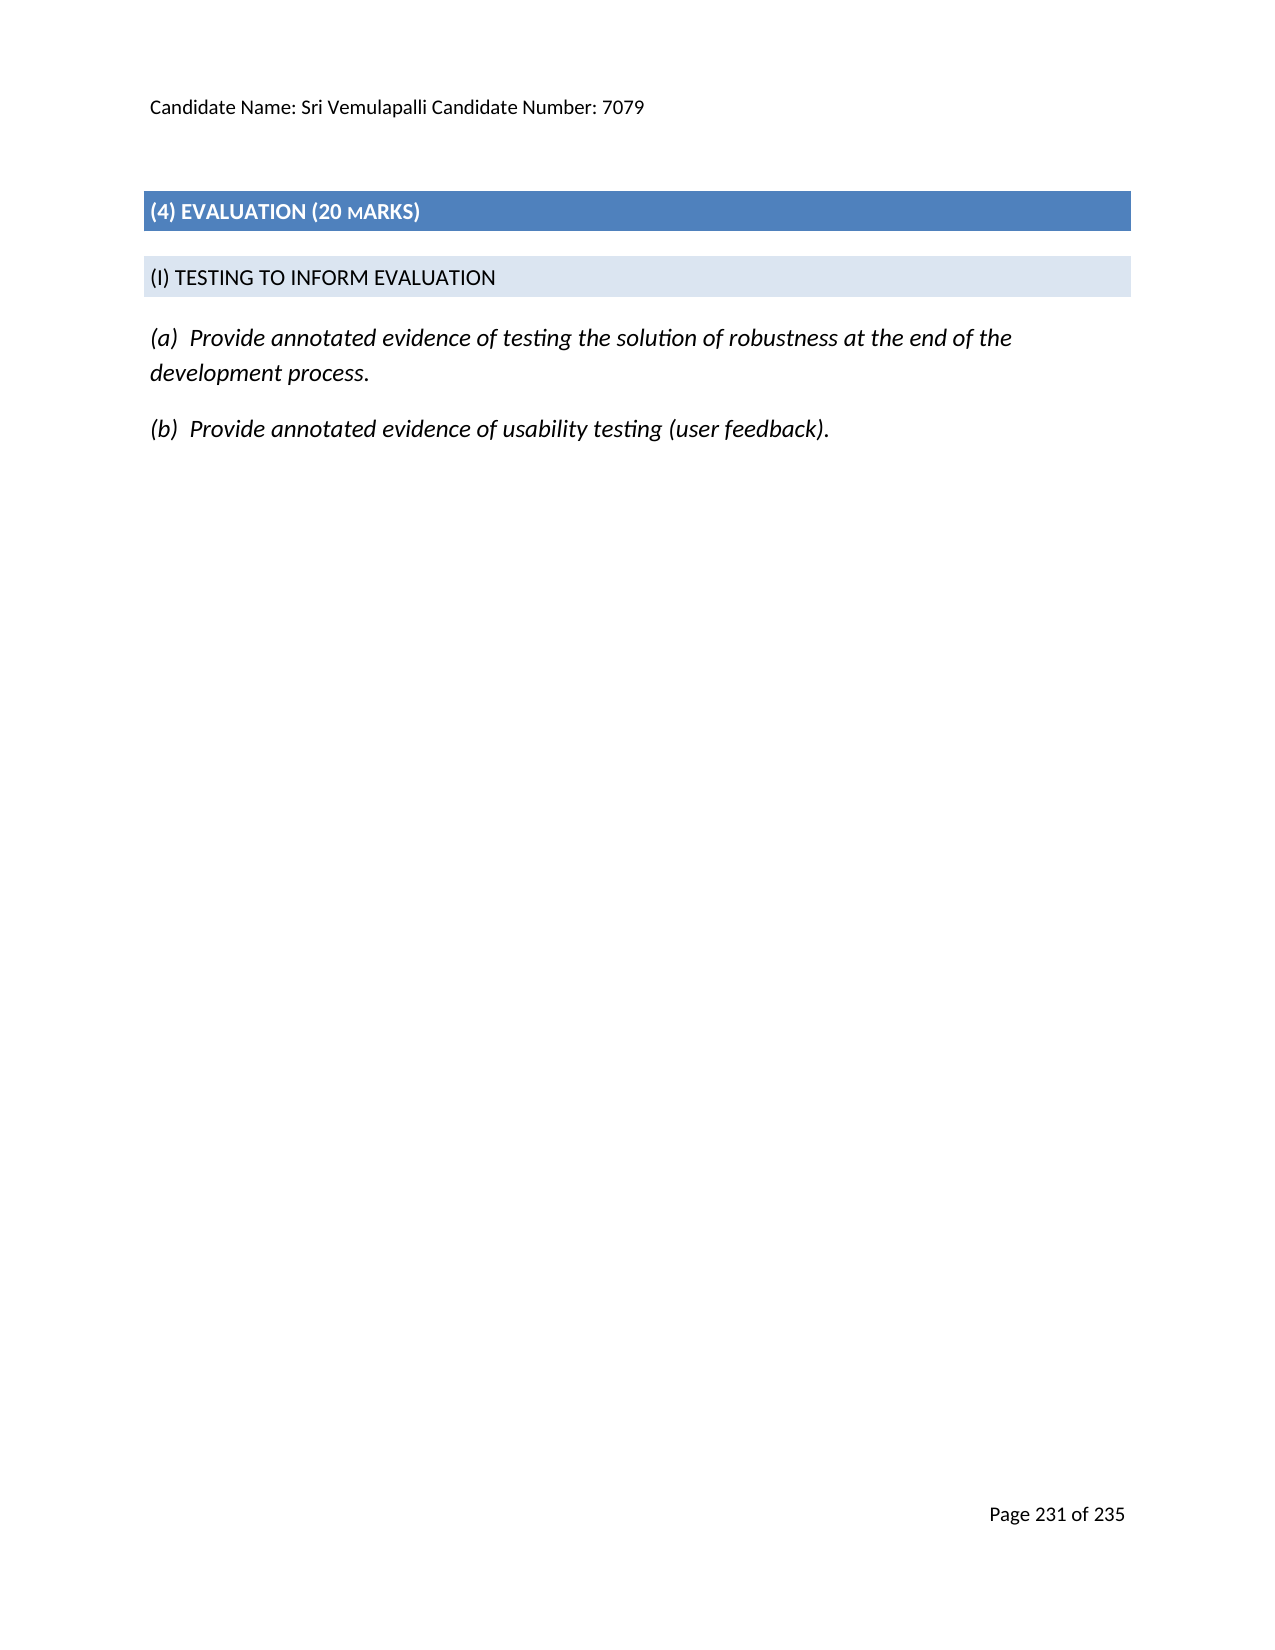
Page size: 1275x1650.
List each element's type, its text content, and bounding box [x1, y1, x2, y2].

subtitle (I) TESTING TO INFORM EVALUATION [150, 263, 1125, 291]
text (a) Provide annotated evidence of testing the solution of robustness at the end of the development process. [150, 322, 1125, 387]
subtitle (4) EVALUATION (20 mARKS) [150, 197, 1125, 225]
text (b) Provide annotated evidence of usability testing (user feedback). [150, 413, 1125, 443]
